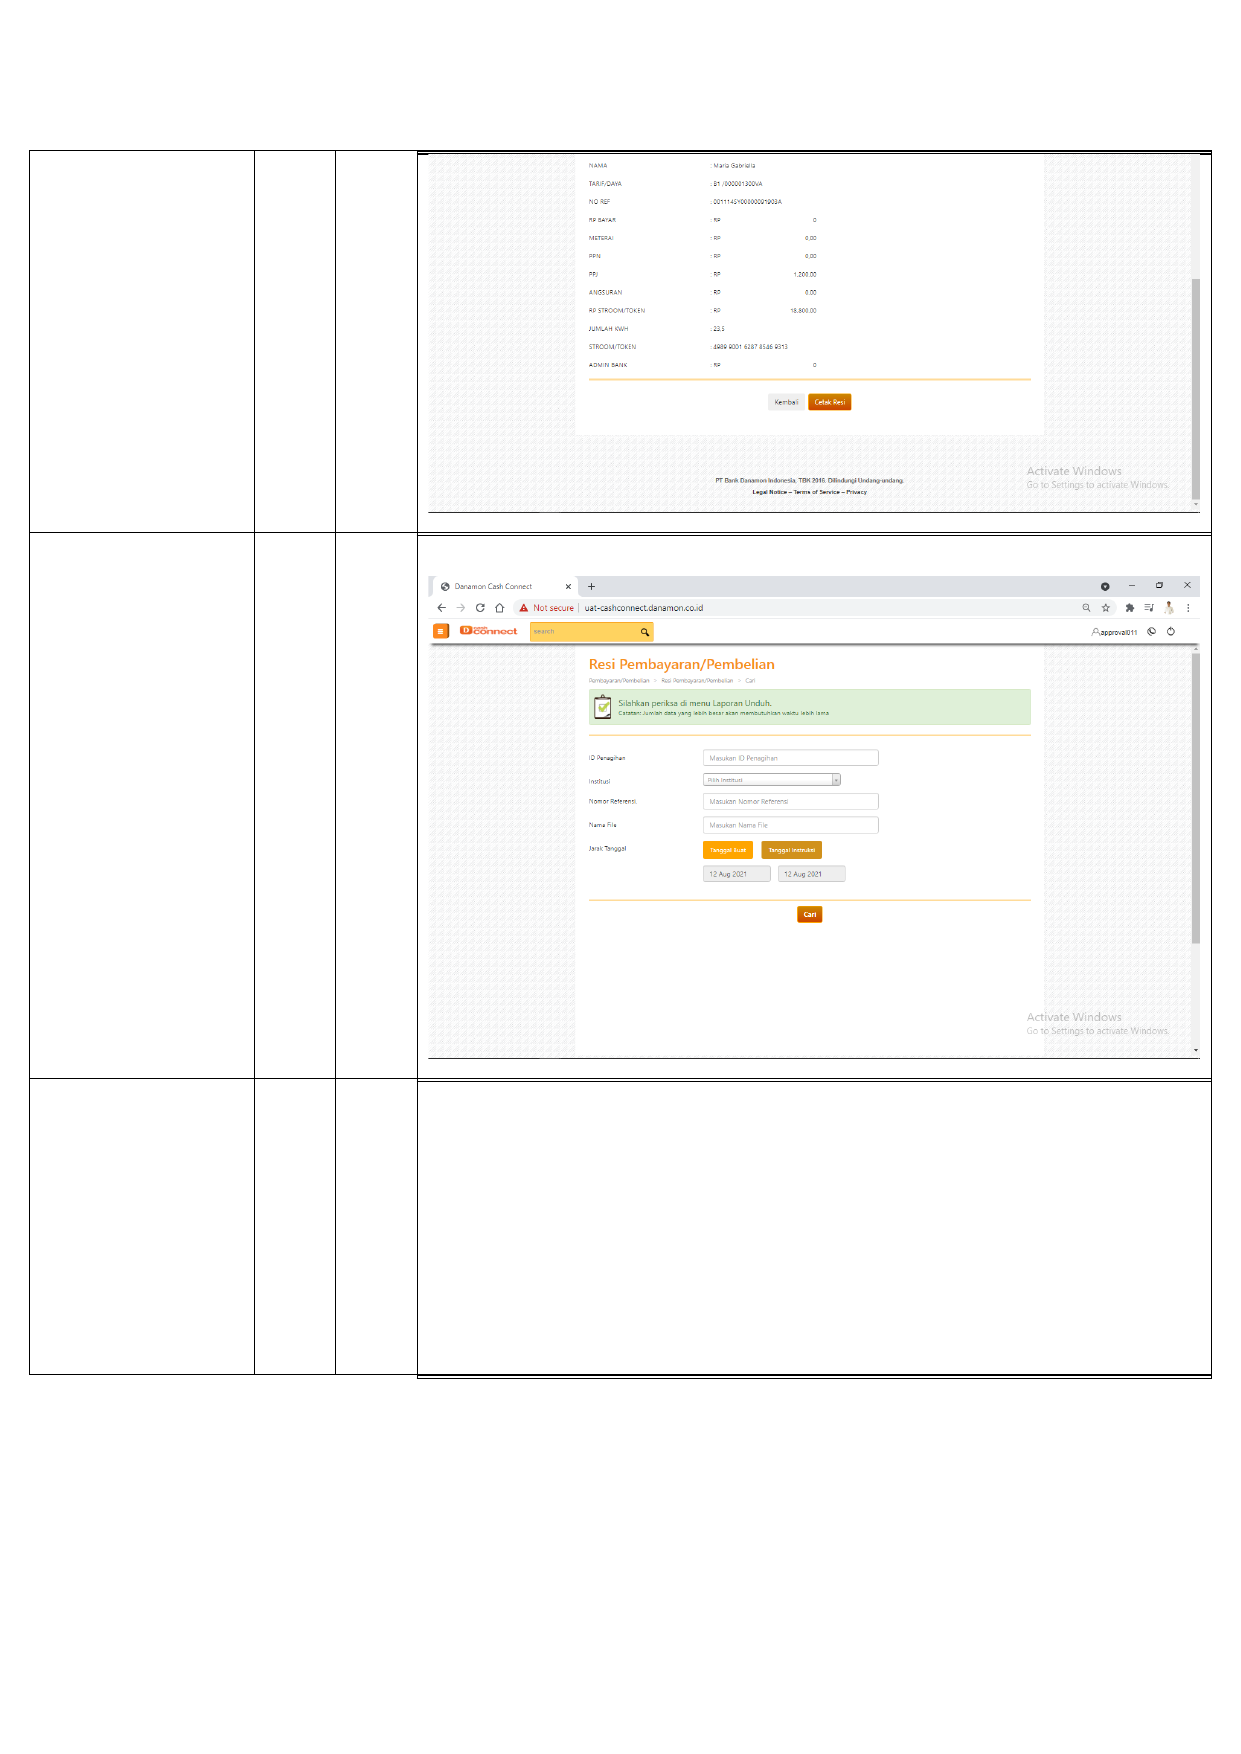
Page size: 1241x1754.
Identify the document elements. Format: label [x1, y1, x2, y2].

table_cell [336, 1079, 417, 1374]
table_cell [336, 151, 417, 532]
table_cell [418, 155, 1211, 532]
table_cell [418, 536, 1211, 1077]
picture [428, 576, 1200, 1059]
table_cell [336, 533, 417, 1077]
table_cell [255, 1079, 335, 1374]
table_cell [255, 151, 335, 532]
table_cell [30, 151, 254, 532]
table_cell [418, 1082, 1211, 1374]
table_cell [30, 1079, 254, 1374]
picture [428, 154, 1200, 513]
table_cell [30, 533, 254, 1077]
table_cell [255, 533, 335, 1077]
